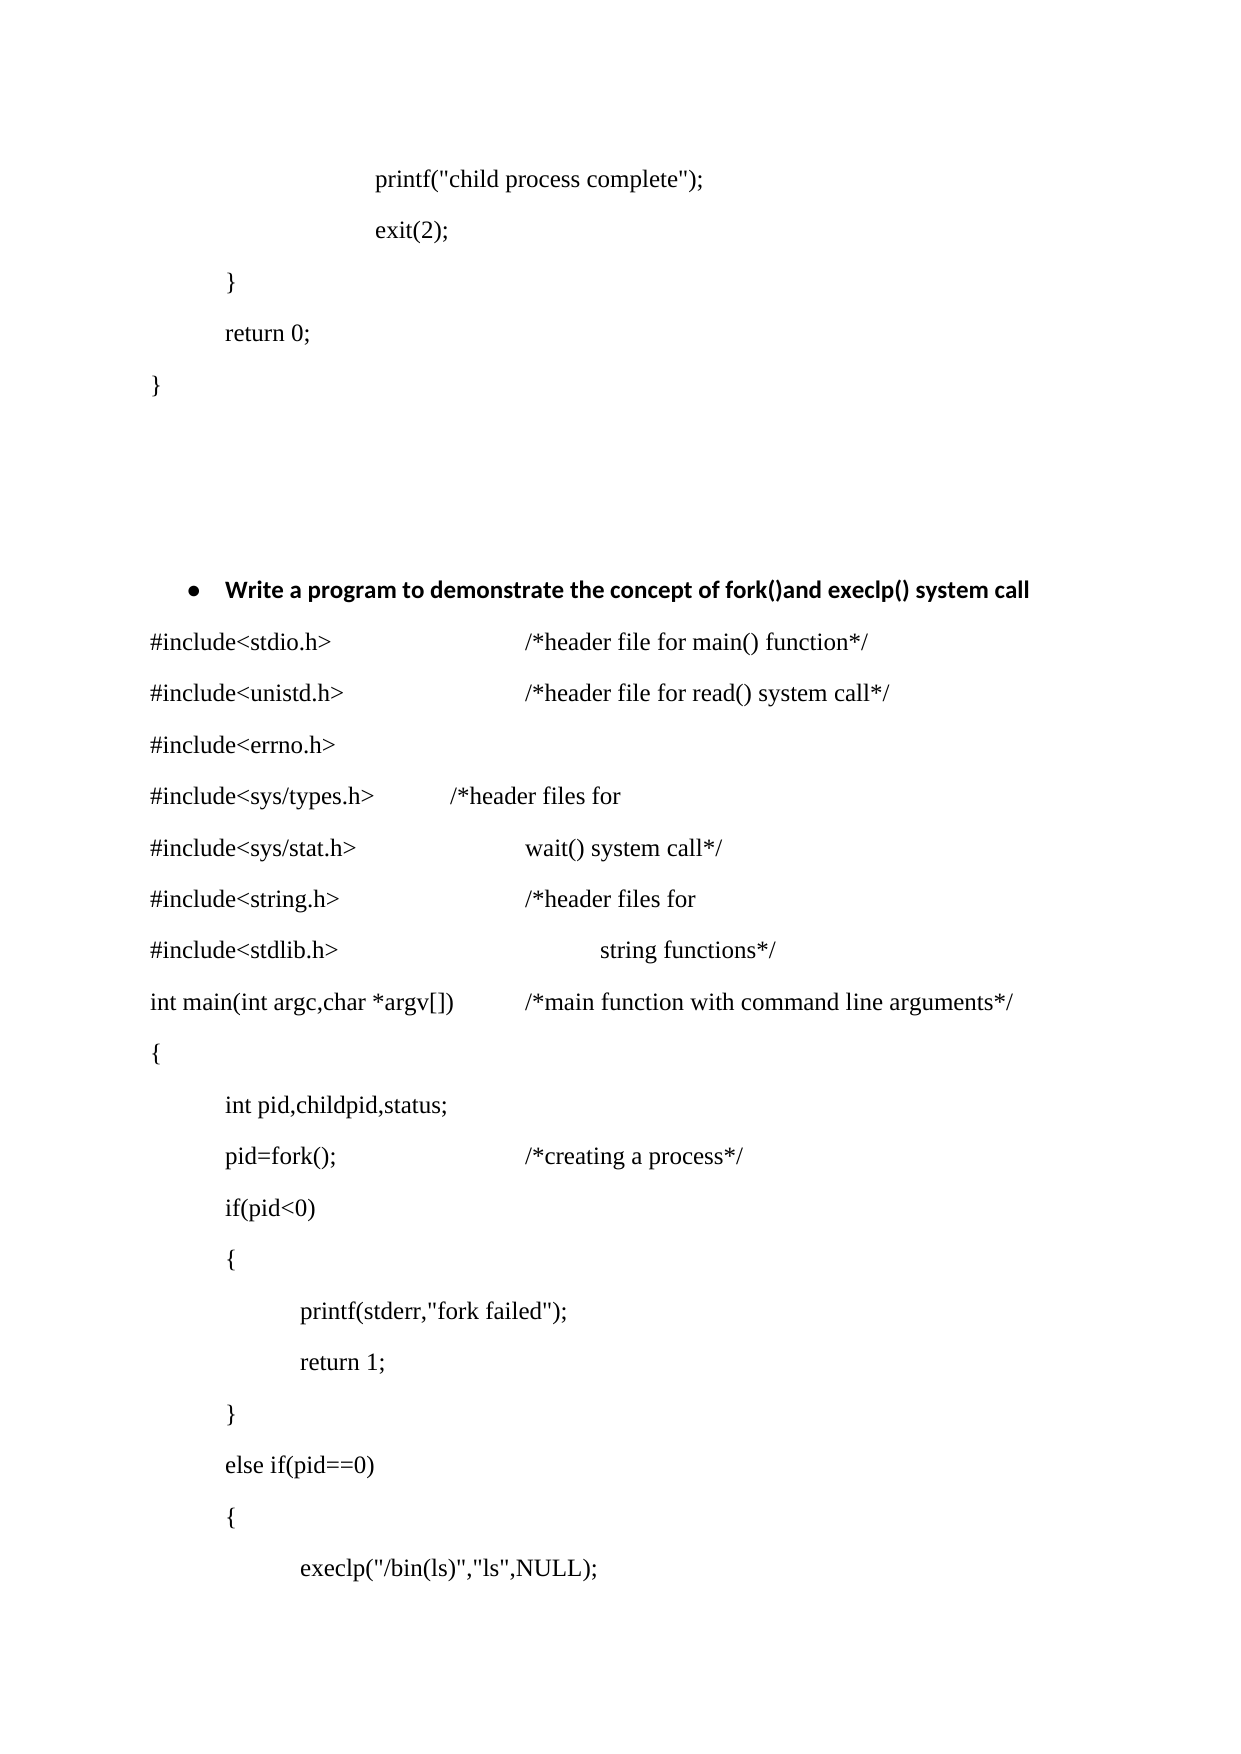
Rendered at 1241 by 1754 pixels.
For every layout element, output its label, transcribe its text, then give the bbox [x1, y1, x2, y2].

text #include<string.h> /*header files for [150, 882, 1090, 915]
text } [150, 265, 1090, 297]
list Write a program to demonstrate the concept of fork()and execlp() system call [187, 573, 1090, 606]
text { [150, 1037, 1090, 1069]
text #include<sys/stat.h> wait() system call*/ [150, 831, 1090, 863]
text exit(2); [150, 213, 1090, 246]
text } [150, 1397, 1090, 1429]
text int pid,childpid,status; [150, 1088, 1090, 1121]
text #include<errno.h> [150, 728, 1090, 760]
text #include<stdio.h> /*header file for main() function*/ [150, 625, 1090, 657]
text if(pid<0) [150, 1191, 1090, 1223]
text #include<unistd.h> /*header file for read() system call*/ [150, 676, 1090, 709]
text execlp("/bin(ls)","ls",NULL); [150, 1551, 1090, 1584]
text #include<stdlib.h> string functions*/ [150, 934, 1090, 966]
text else if(pid==0) [150, 1448, 1090, 1481]
text return 1; [150, 1345, 1090, 1378]
text { [150, 1500, 1090, 1532]
text pid=fork(); /*creating a process*/ [150, 1139, 1090, 1172]
text { [150, 1242, 1090, 1275]
text printf(stderr,"fork failed"); [150, 1294, 1090, 1326]
text return 0; [150, 316, 1090, 349]
text printf("child process complete"); [150, 162, 1090, 194]
text #include<sys/types.h> /*header files for [150, 779, 1090, 812]
text int main(int argc,char *argv[]) /*main function with command line arguments*/ [150, 985, 1090, 1018]
text } [150, 368, 1090, 400]
